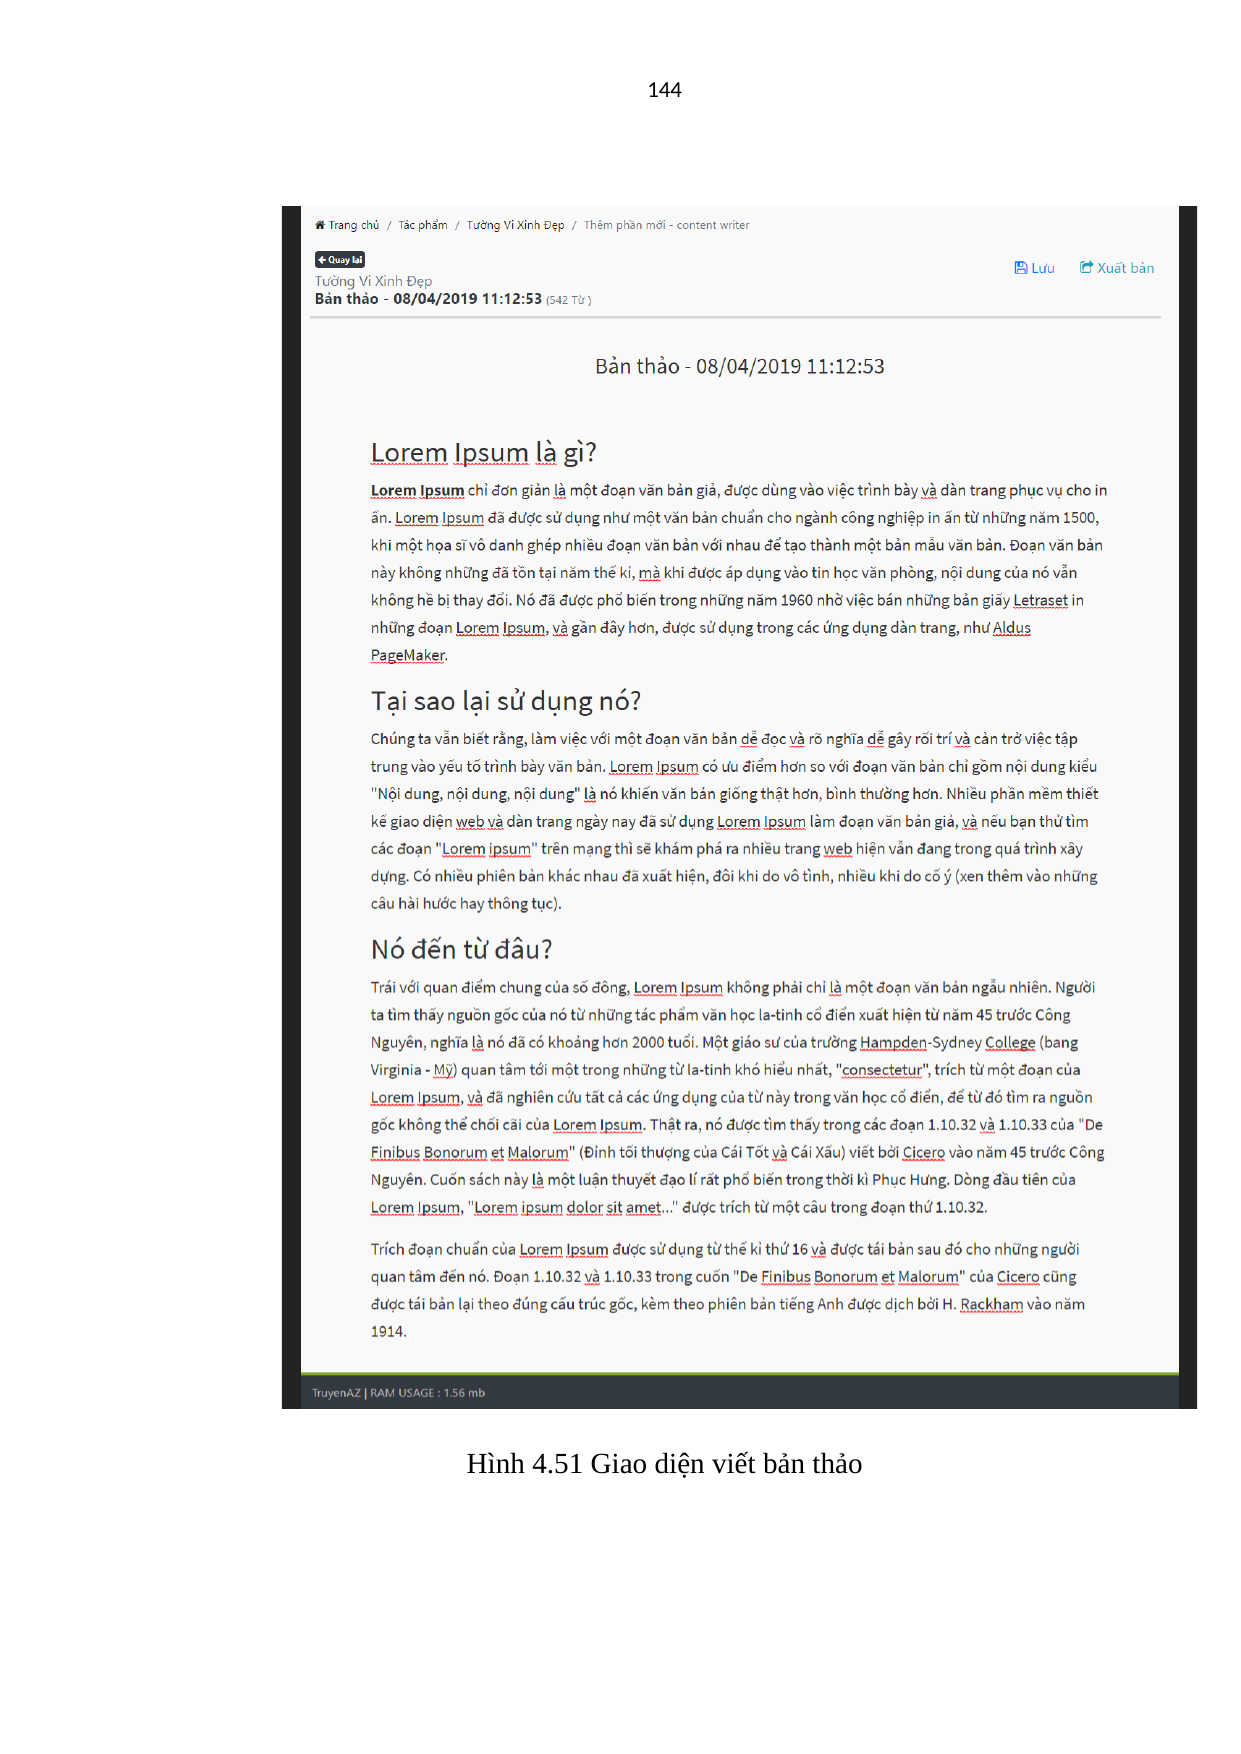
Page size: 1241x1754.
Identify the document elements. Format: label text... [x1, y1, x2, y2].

picture [281, 206, 1198, 1409]
